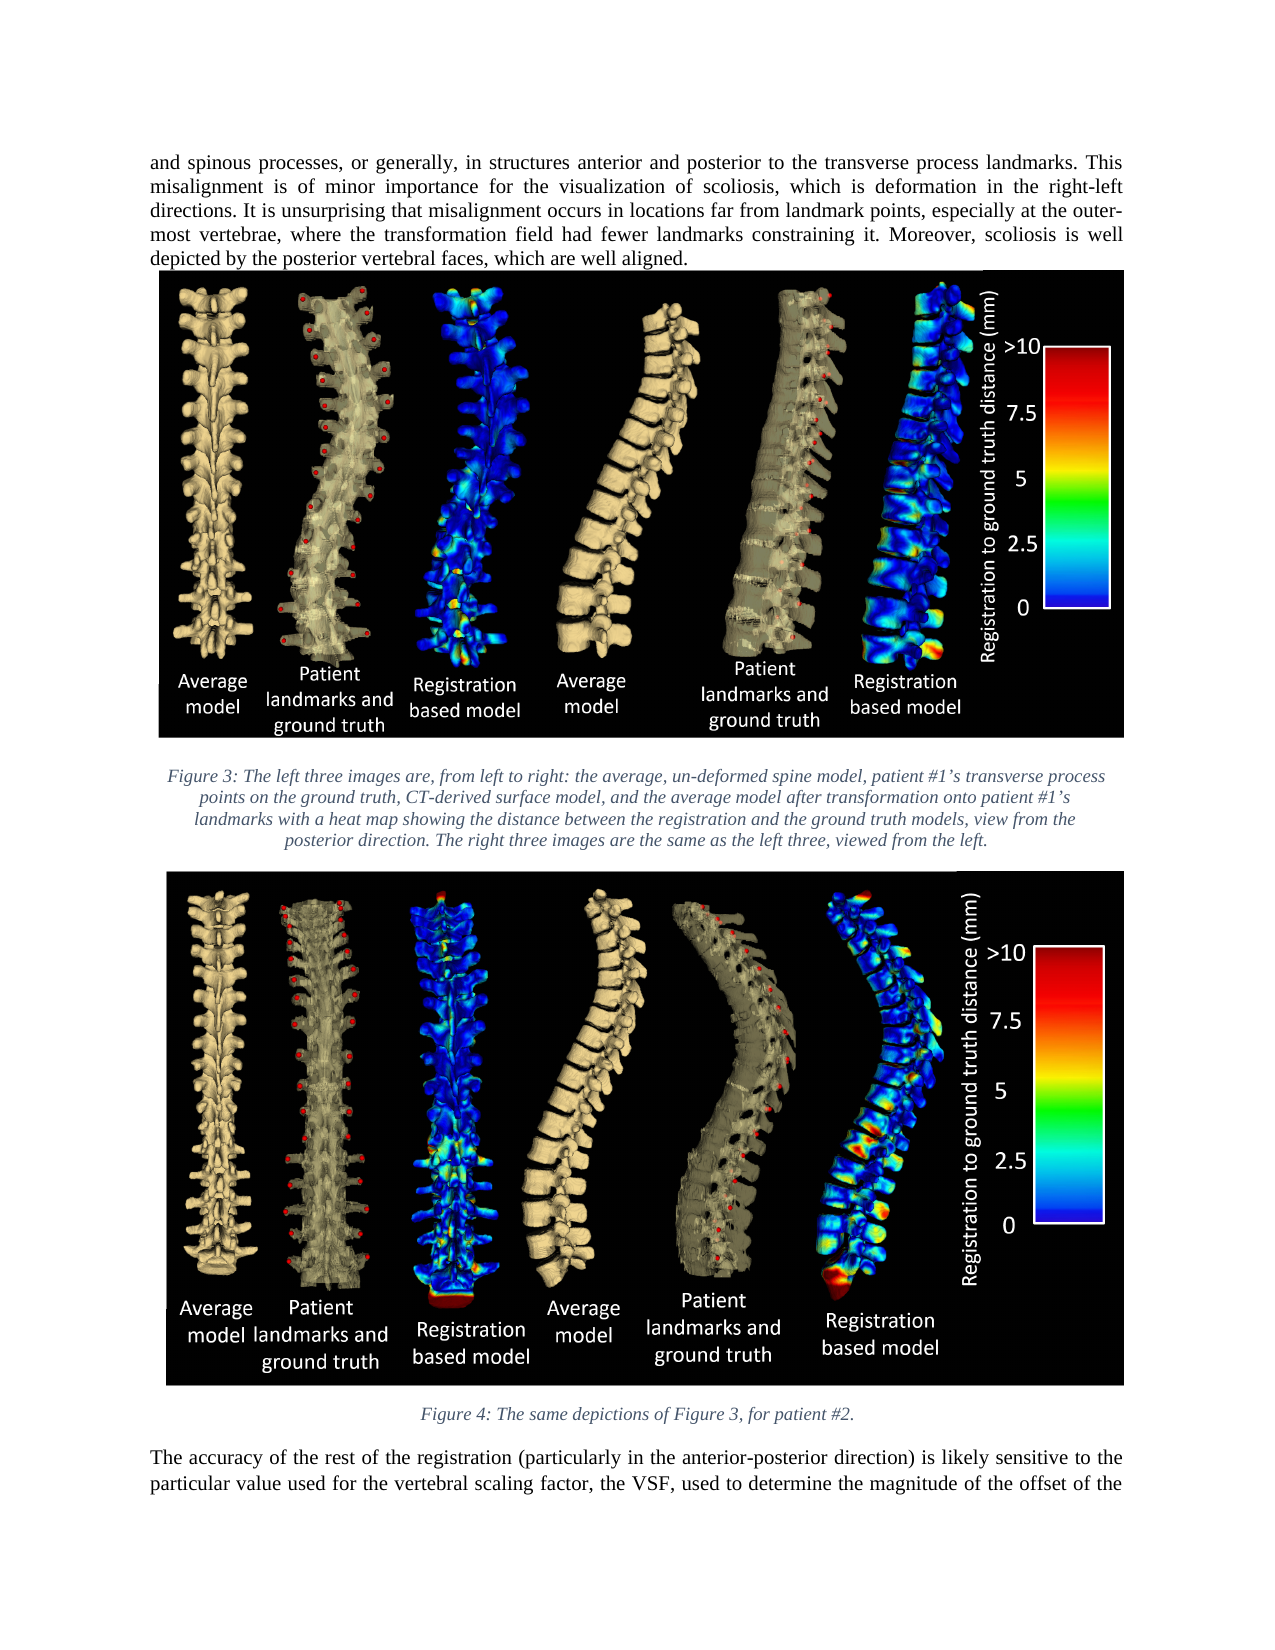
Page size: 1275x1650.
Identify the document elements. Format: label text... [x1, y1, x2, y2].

picture [150, 270, 1124, 750]
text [150, 1445, 1125, 1495]
picture [150, 871, 1124, 1388]
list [150, 150, 1125, 270]
